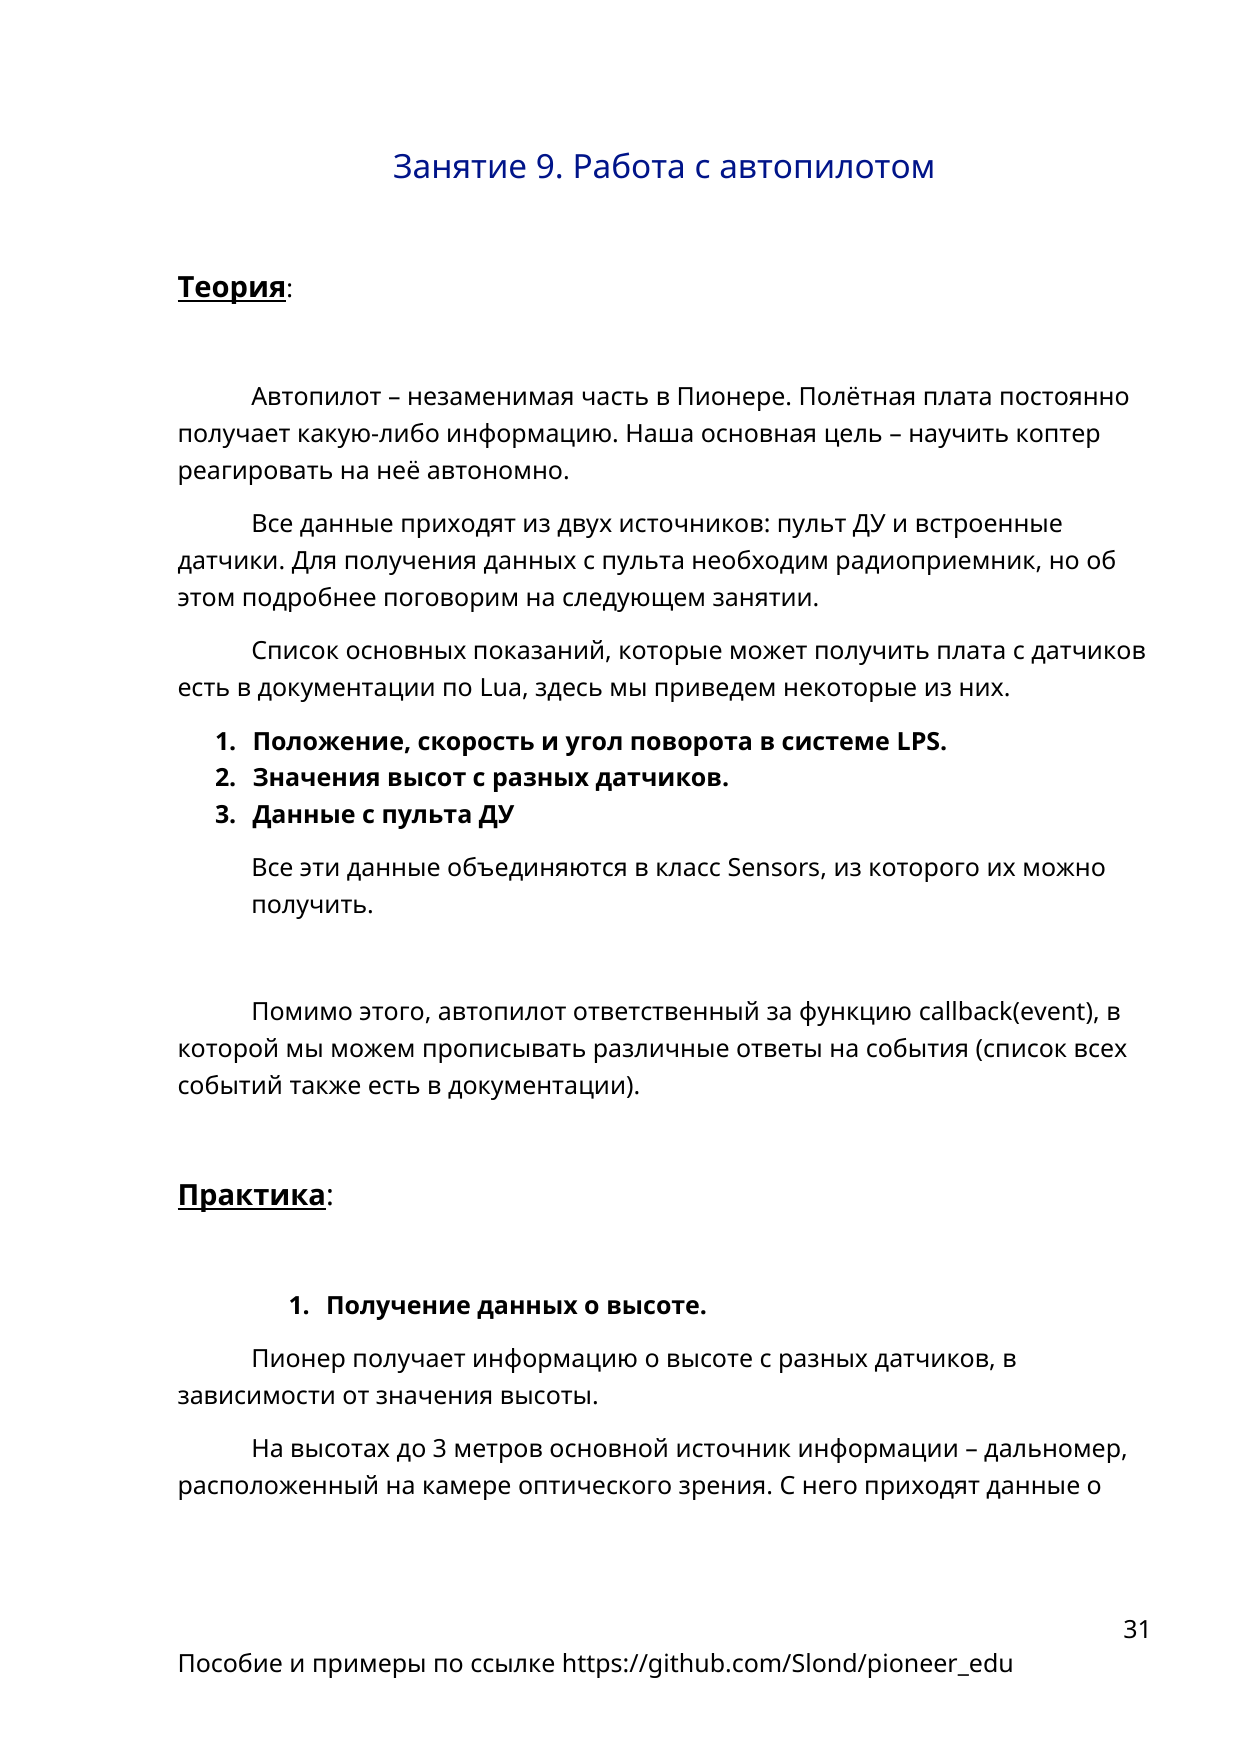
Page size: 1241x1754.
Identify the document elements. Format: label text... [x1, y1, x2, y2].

list Значения высот с разных датчиков. [215, 760, 1152, 794]
text На высотах до 3 метров основной источник информации – дальномер, расположенный на камере оптического зрения. С него приходят данные о [177, 1431, 1152, 1502]
text Теория: [177, 266, 1152, 306]
text Все данные приходят из двух источников: пульт ДУ и встроенные датчики. Для получения данных с пульта необходим радиоприемник, но об этом подробнее поговорим на следующем занятии. [177, 506, 1152, 613]
text Все эти данные объединяются в класс Sensors, из которого их можно получить. [251, 850, 1152, 921]
list Получение данных о высоте. [288, 1287, 1152, 1322]
text Помимо этого, автопилот ответственный за функцию callback(event), в которой мы можем прописывать различные ответы на события (список всех событий также есть в документации). [177, 994, 1152, 1101]
subtitle Занятие 9. Работа с автопилотом [177, 143, 1152, 188]
list Положение, скорость и угол поворота в системе LPS. [215, 723, 1152, 757]
text Список основных показаний, которые может получить плата с датчиков есть в документации по Lua, здесь мы приведем некоторые из них. [177, 633, 1152, 704]
text Пионер получает информацию о высоте с разных датчиков, в зависимости от значения высоты. [177, 1341, 1152, 1412]
list Данные с пульта ДУ [215, 797, 1152, 831]
text Автопилот – незаменимая часть в Пионере. Полётная плата постоянно получает какую-либо информацию. Наша основная цель – научить коптер реагировать на неё автономно. [177, 379, 1152, 487]
text Практика: [177, 1174, 1152, 1214]
